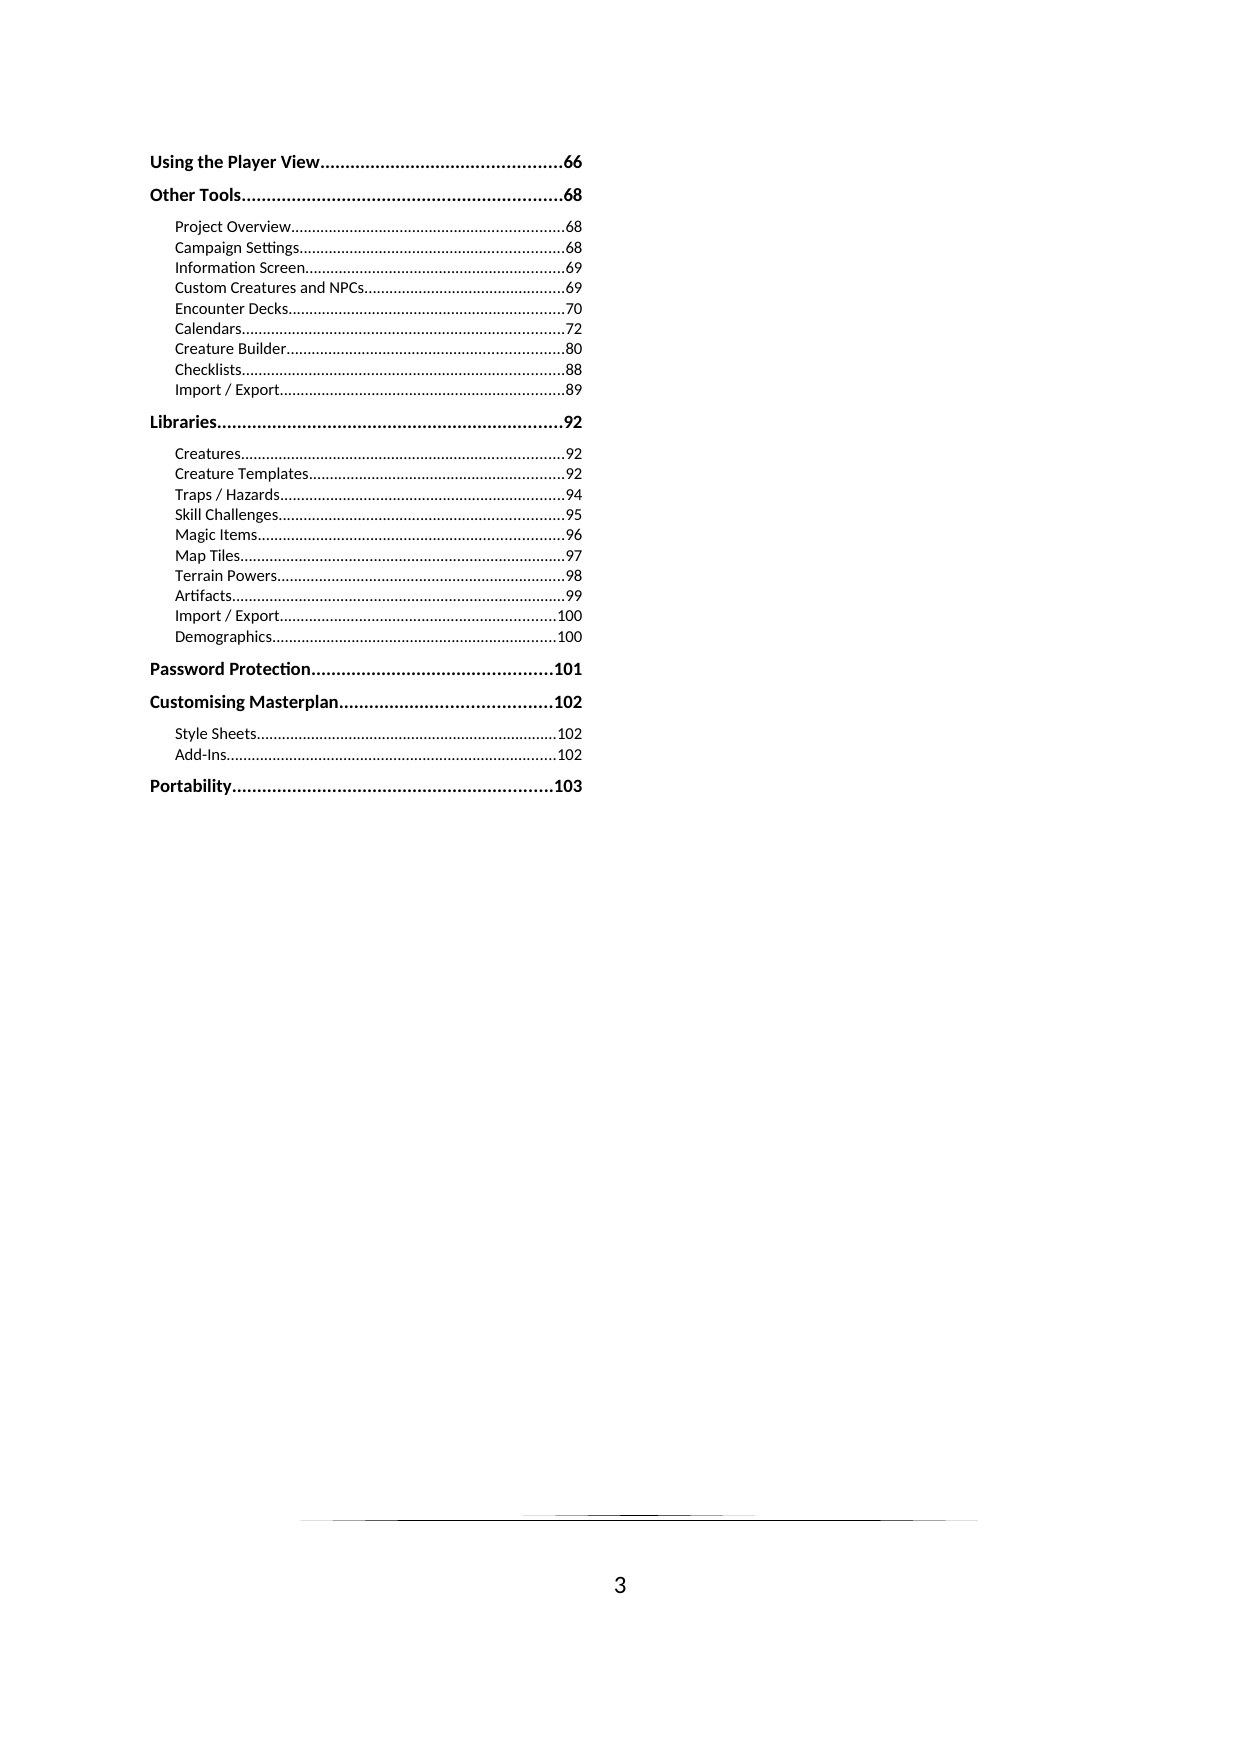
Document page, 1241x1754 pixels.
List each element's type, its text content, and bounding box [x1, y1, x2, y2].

text Information Screen 69 [175, 257, 1090, 278]
text Customising Masterplan 102 [150, 690, 1090, 713]
text Other Tools 68 [150, 183, 1090, 206]
text Skill Challenges 95 [175, 504, 1090, 524]
text Map Tiles 97 [175, 545, 1090, 565]
text Campaign Settings 68 [175, 237, 1090, 257]
text Creatures 92 [175, 443, 1090, 463]
text Custom Creatures and NPCs 69 [175, 278, 1090, 298]
text Import / Export 89 [175, 379, 1090, 399]
text Demographics 100 [175, 626, 1090, 646]
text Creature Builder 80 [175, 338, 1090, 359]
text Portability 103 [150, 774, 1090, 797]
text Import / Export 100 [175, 606, 1090, 626]
text Checklists 88 [175, 359, 1090, 379]
text Add-Ins 102 [175, 744, 1090, 764]
text Creature Templates 92 [175, 463, 1090, 484]
text Artifacts 99 [175, 585, 1090, 606]
text Calendars 72 [175, 318, 1090, 338]
text Using the Player View 66 [150, 150, 1090, 173]
text Project Overview 68 [175, 217, 1090, 237]
text Encounter Decks 70 [175, 298, 1090, 318]
text Libraries 92 [150, 410, 1090, 433]
text Terrain Powers 98 [175, 565, 1090, 585]
text Password Protection 101 [150, 657, 1090, 680]
text Traps / Hazards 94 [175, 484, 1090, 504]
text Magic Items 96 [175, 524, 1090, 545]
text Style Sheets 102 [175, 723, 1090, 744]
